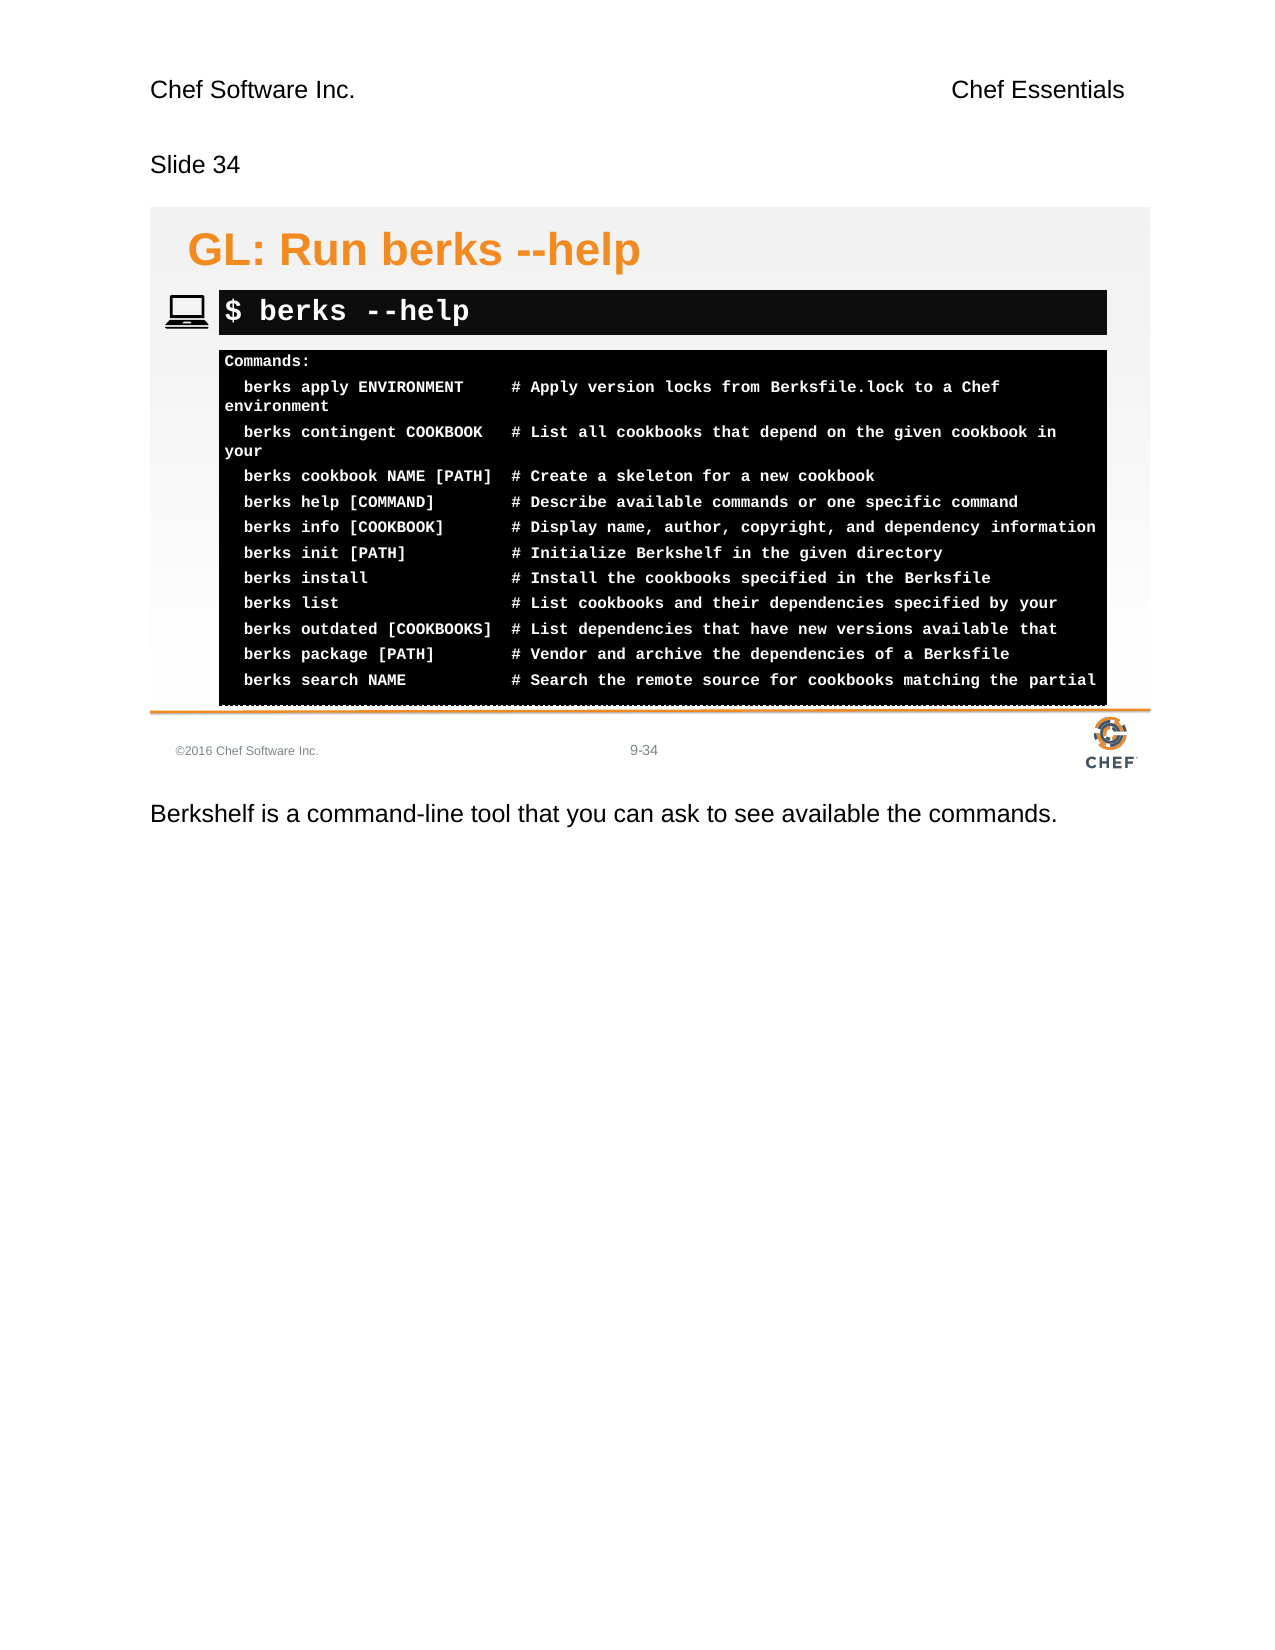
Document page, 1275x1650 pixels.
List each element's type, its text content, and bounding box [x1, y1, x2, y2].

text Slide 34 [150, 150, 1125, 179]
text Berkshelf is a command-line tool that you can ask to see available the commands. [150, 798, 1125, 827]
